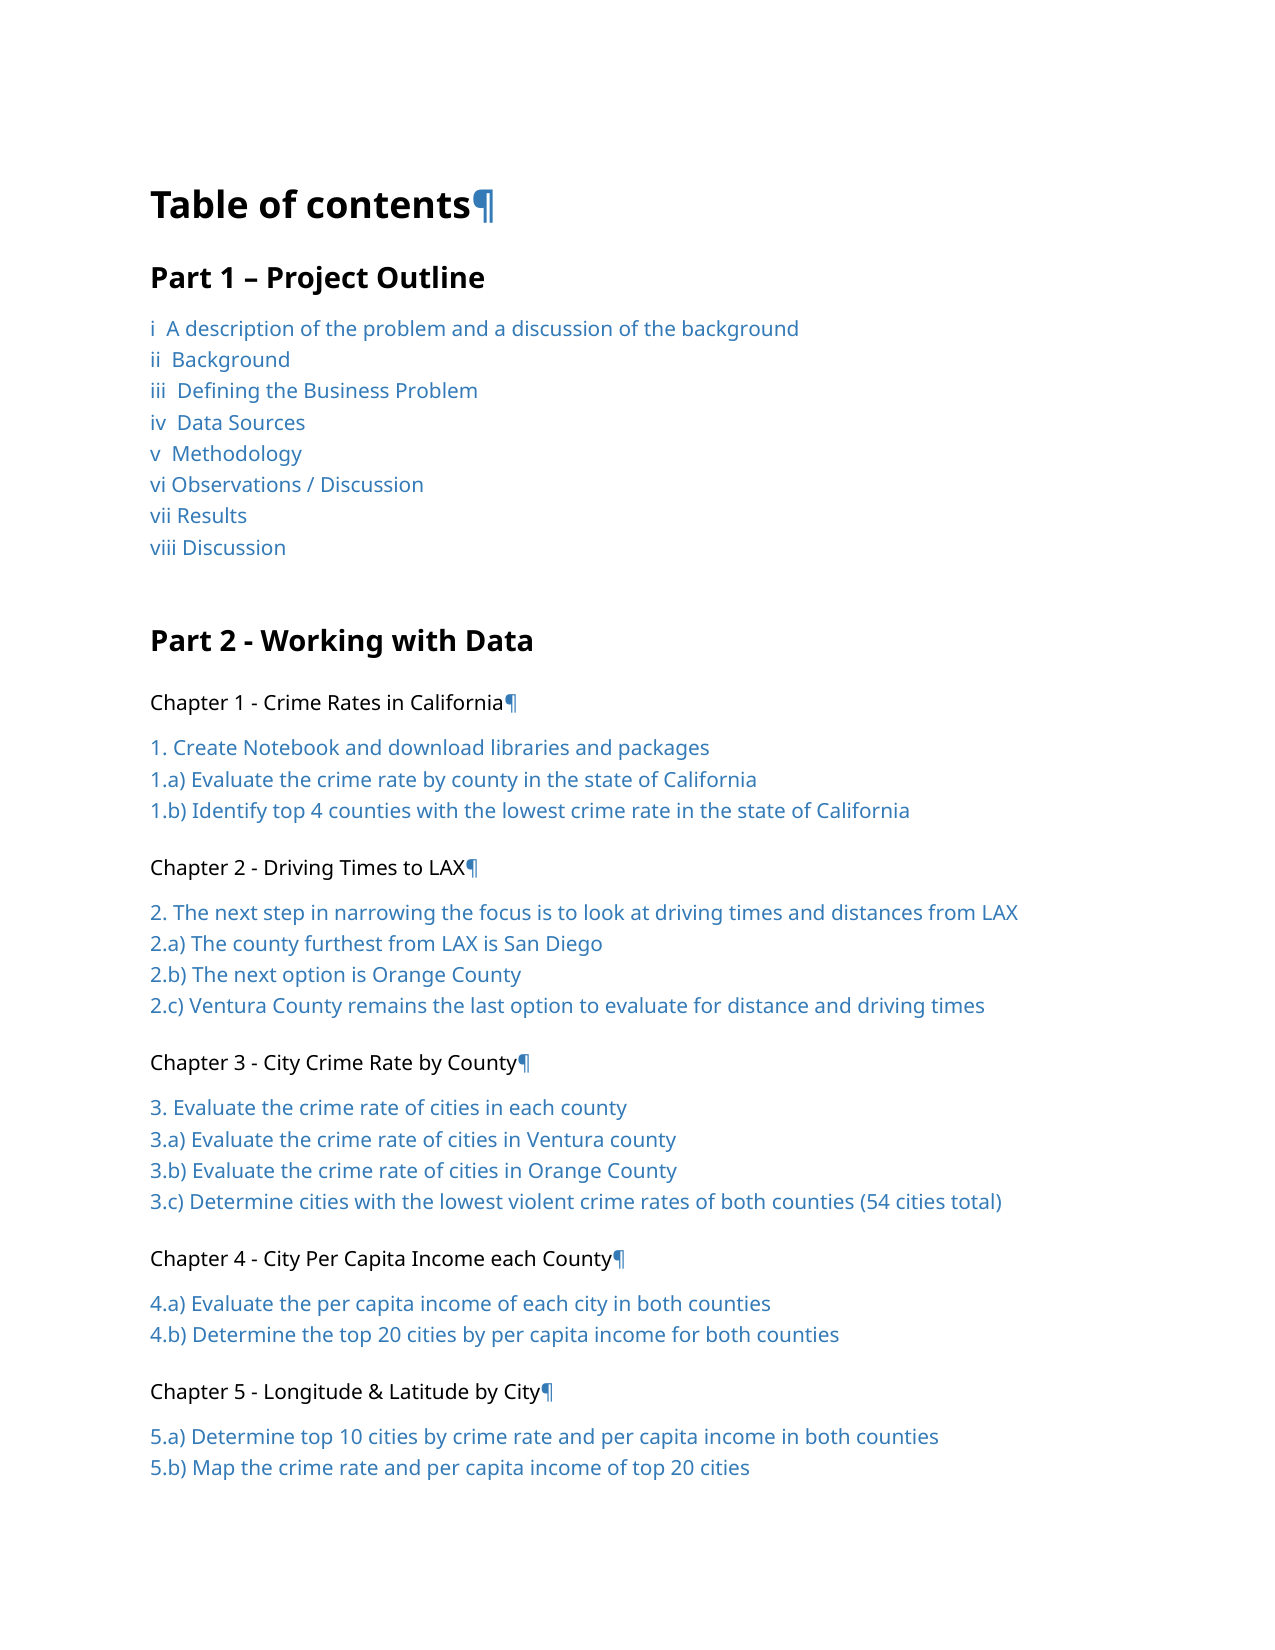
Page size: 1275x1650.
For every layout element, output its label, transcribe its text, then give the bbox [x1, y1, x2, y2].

subtitle Chapter 4 - City Per Capita Income each County¶ [150, 1244, 1125, 1272]
subtitle Chapter 1 - Crime Rates in California¶ [150, 688, 1125, 717]
text 4.a) Evaluate the per capita income of each city in both counties 4.b) Determine the top 20 cities by per capita income for both counties [150, 1286, 1125, 1349]
subtitle Chapter 2 - Driving Times to LAX¶ [150, 853, 1125, 881]
text 3. Evaluate the crime rate of cities in each county 3.a) Evaluate the crime rate of cities in Ventura county 3.b) Evaluate the crime rate of cities in Orange County 3.c) Determine cities with the lowest violent crime rates of both counties (54 cities total) [150, 1091, 1125, 1216]
subtitle Part 2 - Working with Data [150, 620, 1125, 660]
subtitle Table of contents¶ [150, 178, 1125, 229]
text i A description of the problem and a discussion of the background ii Background iii Defining the Business Problem iv Data Sources v Methodology vi Observations / Discussion vii Results viii Discussion [150, 311, 1125, 592]
text 5.a) Determine top 10 cities by crime rate and per capita income in both counties 5.b) Map the crime rate and per capita income of top 20 cities [150, 1419, 1125, 1482]
subtitle Chapter 3 - City Crime Rate by County¶ [150, 1048, 1125, 1077]
text 2. The next step in narrowing the focus is to look at driving times and distances from LAX 2.a) The county furthest from LAX is San Diego 2.b) The next option is Orange County 2.c) Ventura County remains the last option to evaluate for distance and driving times [150, 895, 1125, 1020]
subtitle Part 1 – Project Outline [150, 257, 1125, 297]
subtitle Chapter 5 - Longitude & Latitude by City¶ [150, 1377, 1125, 1405]
text 1. Create Notebook and download libraries and packages 1.a) Evaluate the crime rate by county in the state of California 1.b) Identify top 4 counties with the lowest crime rate in the state of California [150, 731, 1125, 824]
